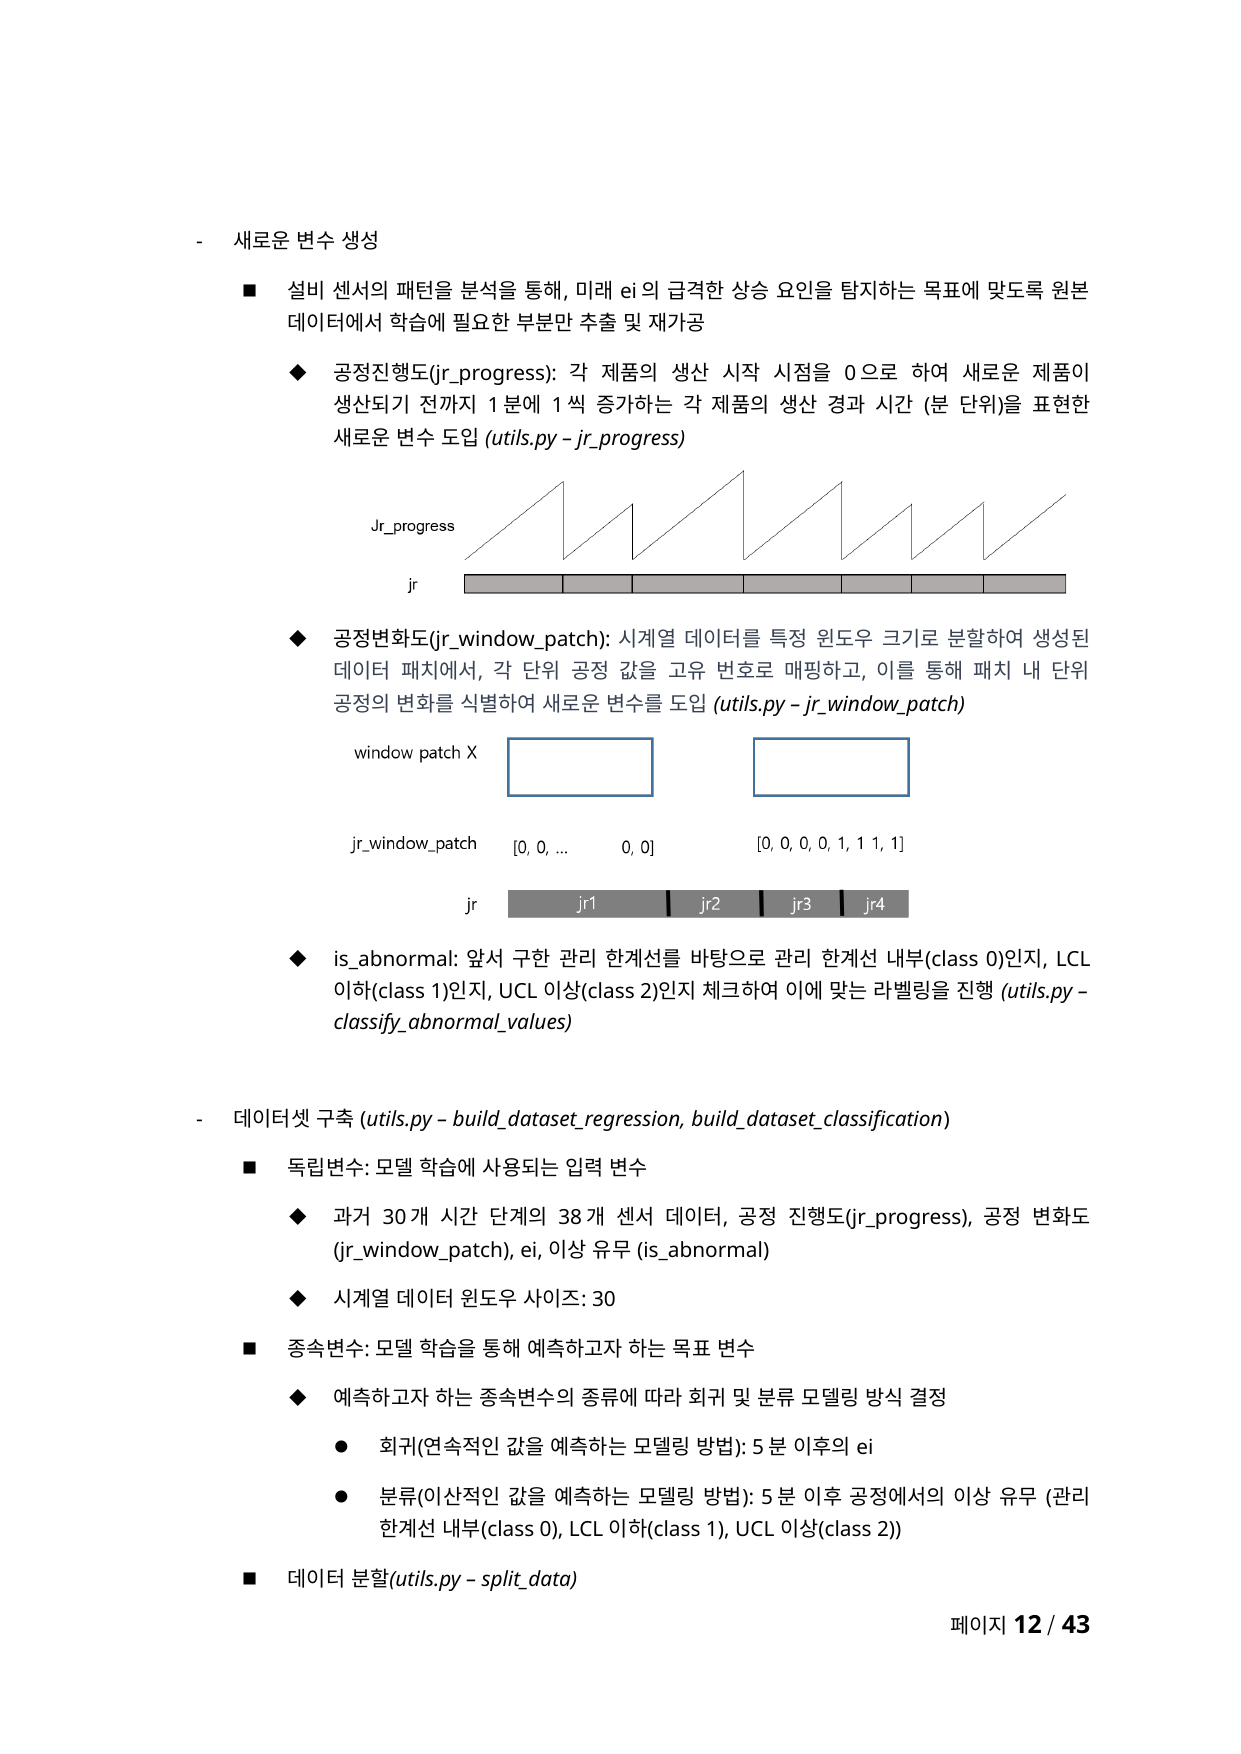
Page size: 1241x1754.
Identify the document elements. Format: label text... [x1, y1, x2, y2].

list 공정진행도(jr_progress): 각 제품의 생산 시작 시점을 0으로 하여 새로운 제품이 생산되기 전까지 1분에 1씩 증가하는 각 제품의 생산 경과 시간 (분 단위)을 표현한 새로운 변수 도입 (utils.py – jr_progress) [287, 356, 1090, 452]
list 설비 센서의 패턴을 분석을 통해, 미래 ei의 급격한 상승 요인을 탐지하는 목표에 맞도록 원본 데이터에서 학습에 필요한 부분만 추출 및 재가공 [242, 274, 1090, 337]
list 시계열 데이터 윈도우 사이즈: 30 [287, 1283, 1090, 1313]
list 새로운 변수 생성 [196, 224, 1090, 255]
list 공정변화도(jr_window_patch): 시계열 데이터를 특정 윈도우 크기로 분할하여 생성된 데이터 패치에서, 각 단위 공정 값을 고유 번호로 매핑하고, 이를 통해 패치 내 단위 공정의 변화를 식별하여 새로운 변수를 도입 (utils.py – jr_window_patch) [287, 622, 1090, 717]
list 분류(이산적인 값을 예측하는 모델링 방법): 5분 이후 공정에서의 이상 유무 (관리 한계선 내부(class 0), LCL 이하(class 1), UCL 이상(class 2)) [333, 1480, 1090, 1543]
list 데이터 분할(utils.py – split_data) [242, 1562, 1090, 1592]
picture [357, 470, 1067, 603]
list 독립변수: 모델 학습에 사용되는 입력 변수 [242, 1151, 1090, 1181]
list 예측하고자 하는 종속변수의 종류에 따라 회귀 및 분류 모델링 방식 결정 [287, 1381, 1090, 1412]
list 종속변수: 모델 학습을 통해 예측하고자 하는 목표 변수 [242, 1332, 1090, 1362]
list 과거 30개 시간 단계의 38개 센서 데이터, 공정 진행도(jr_progress), 공정 변화도(jr_window_patch), ei, 이상 유무 (is_abnormal) [287, 1201, 1090, 1263]
list 데이터셋 구축 (utils.py – build_dataset_regression, build_dataset_classification) [196, 1102, 1090, 1132]
list 회귀(연속적인 값을 예측하는 모델링 방법): 5분 이후의 ei [333, 1431, 1090, 1461]
picture [333, 736, 924, 924]
list is_abnormal: 앞서 구한 관리 한계선를 바탕으로 관리 한계선 내부(class 0)인지, LCL 이하(class 1)인지, UCL 이상(class 2)인지 체크하여 이에 맞는 라벨링을 진행 (utils.py – classify_abnormal_values) [287, 942, 1090, 1036]
